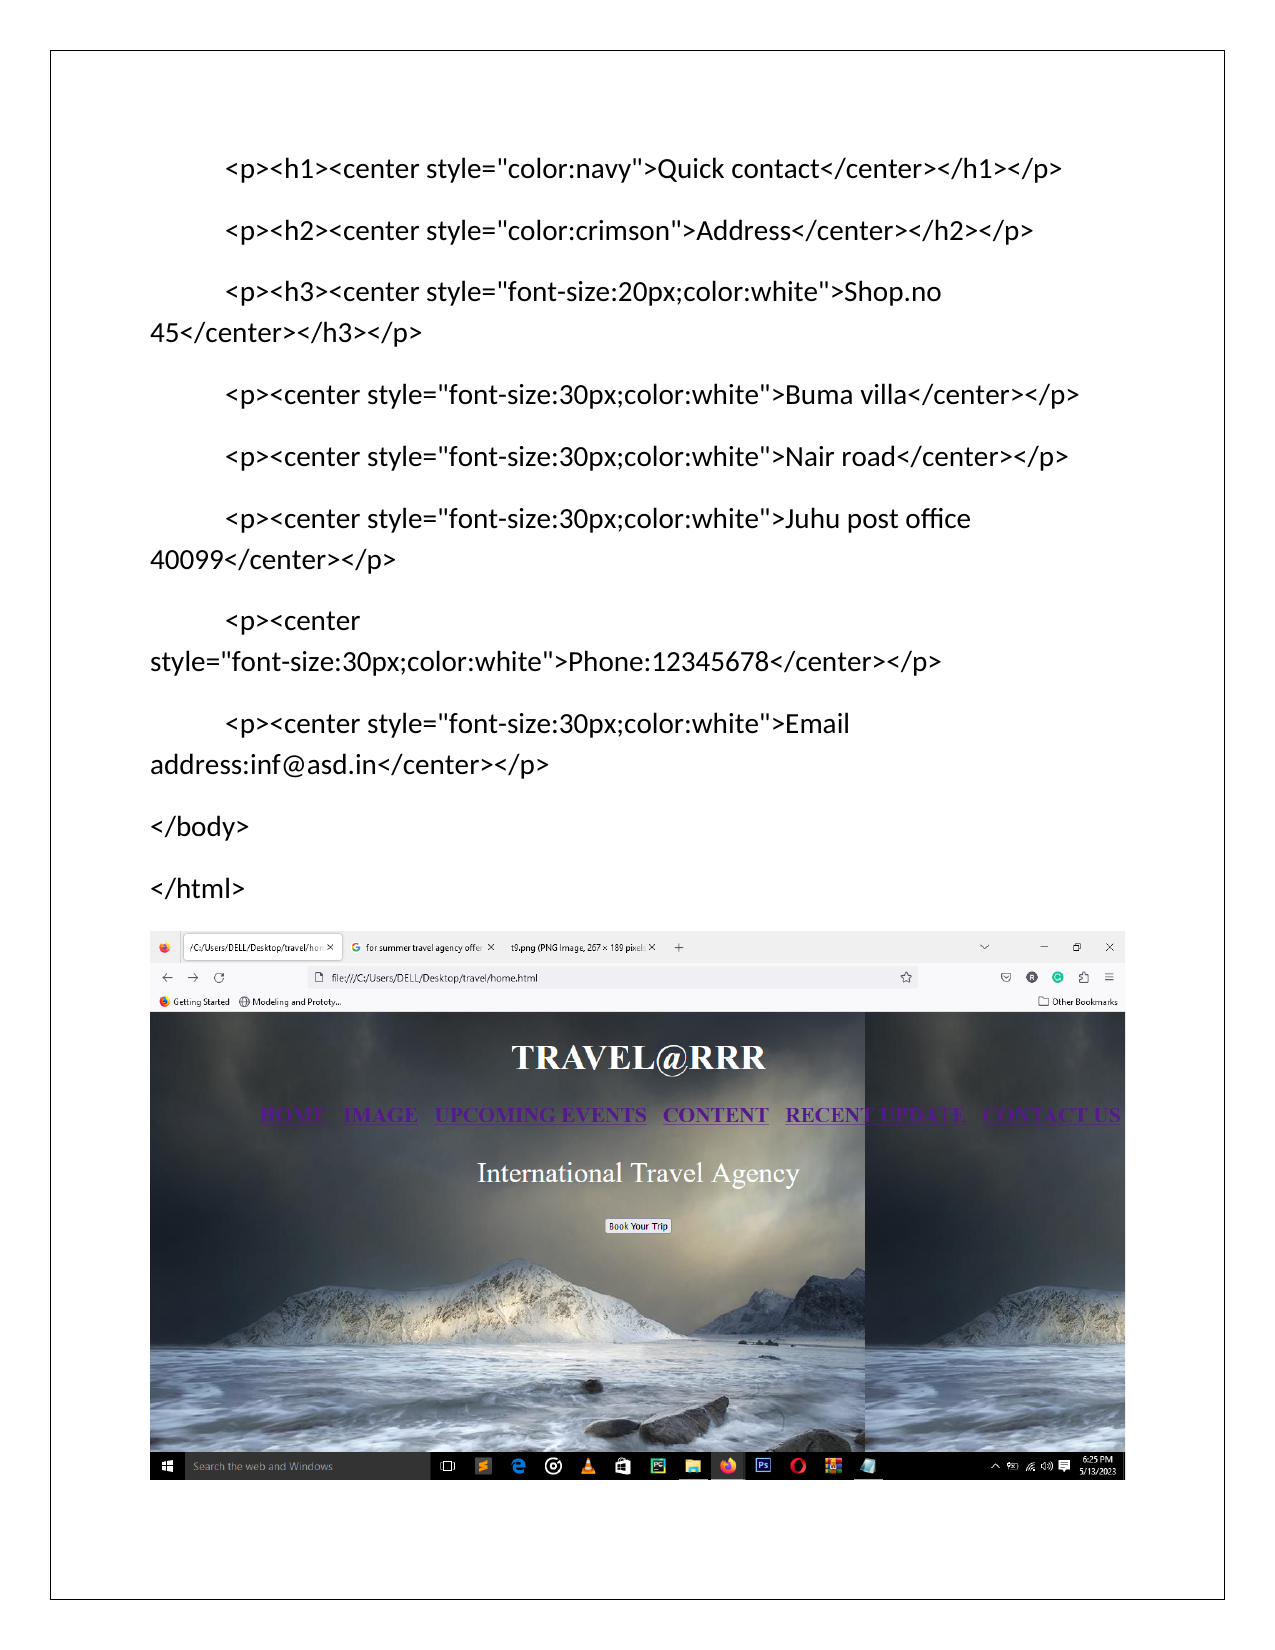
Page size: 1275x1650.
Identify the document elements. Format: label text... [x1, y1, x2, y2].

text <p><h3><center style="font-size:20px;color:white">Shop.no 45</center></h3></p> [150, 273, 1125, 350]
text <p><h2><center style="color:crimson">Address</center></h2></p> [150, 212, 1125, 247]
text <p><h1><center style="color:navy">Quick contact</center></h1></p> [150, 150, 1125, 186]
text <p><center style="font-size:30px;color:white">Email address:inf@asd.in</center></p> [150, 705, 1125, 782]
text </html> [150, 870, 1125, 905]
picture [150, 931, 1125, 1480]
text <p><center style="font-size:30px;color:white">Phone:12345678</center></p> [150, 602, 1125, 679]
text <p><center style="font-size:30px;color:white">Nair road</center></p> [150, 438, 1125, 474]
text </body> [150, 808, 1125, 843]
text <p><center style="font-size:30px;color:white">Buma villa</center></p> [150, 376, 1125, 412]
text <p><center style="font-size:30px;color:white">Juhu post office 40099</center></p> [150, 500, 1125, 576]
